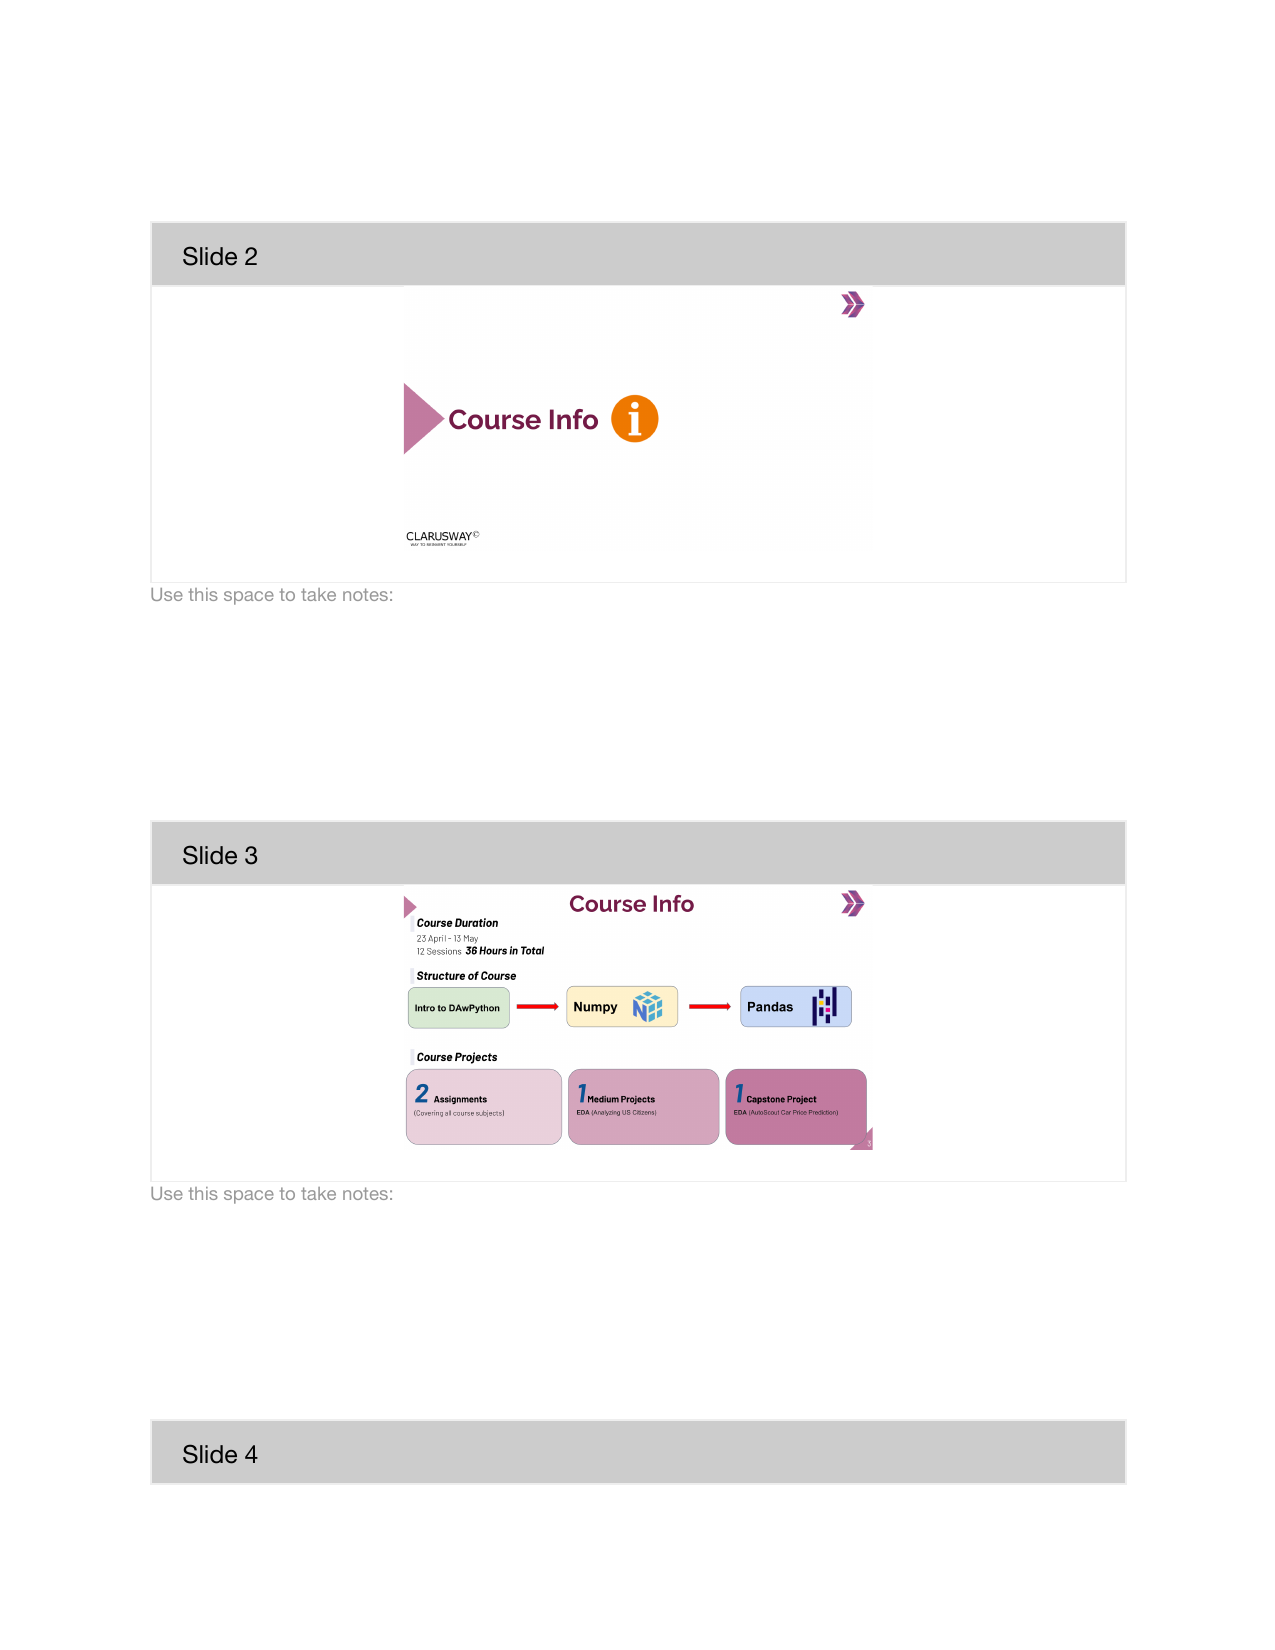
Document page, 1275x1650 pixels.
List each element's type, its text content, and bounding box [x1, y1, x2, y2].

text Use this space to take notes: [150, 1182, 1125, 1206]
picture [403, 885, 873, 1150]
table_cell [152, 886, 1125, 1181]
table_header Slide 3 [152, 822, 1125, 884]
table_cell [152, 287, 1125, 582]
picture [403, 286, 873, 551]
table_header Slide 2 [152, 223, 1125, 285]
text Use this space to take notes: [150, 583, 1125, 607]
table_header Slide 4 [152, 1421, 1125, 1483]
